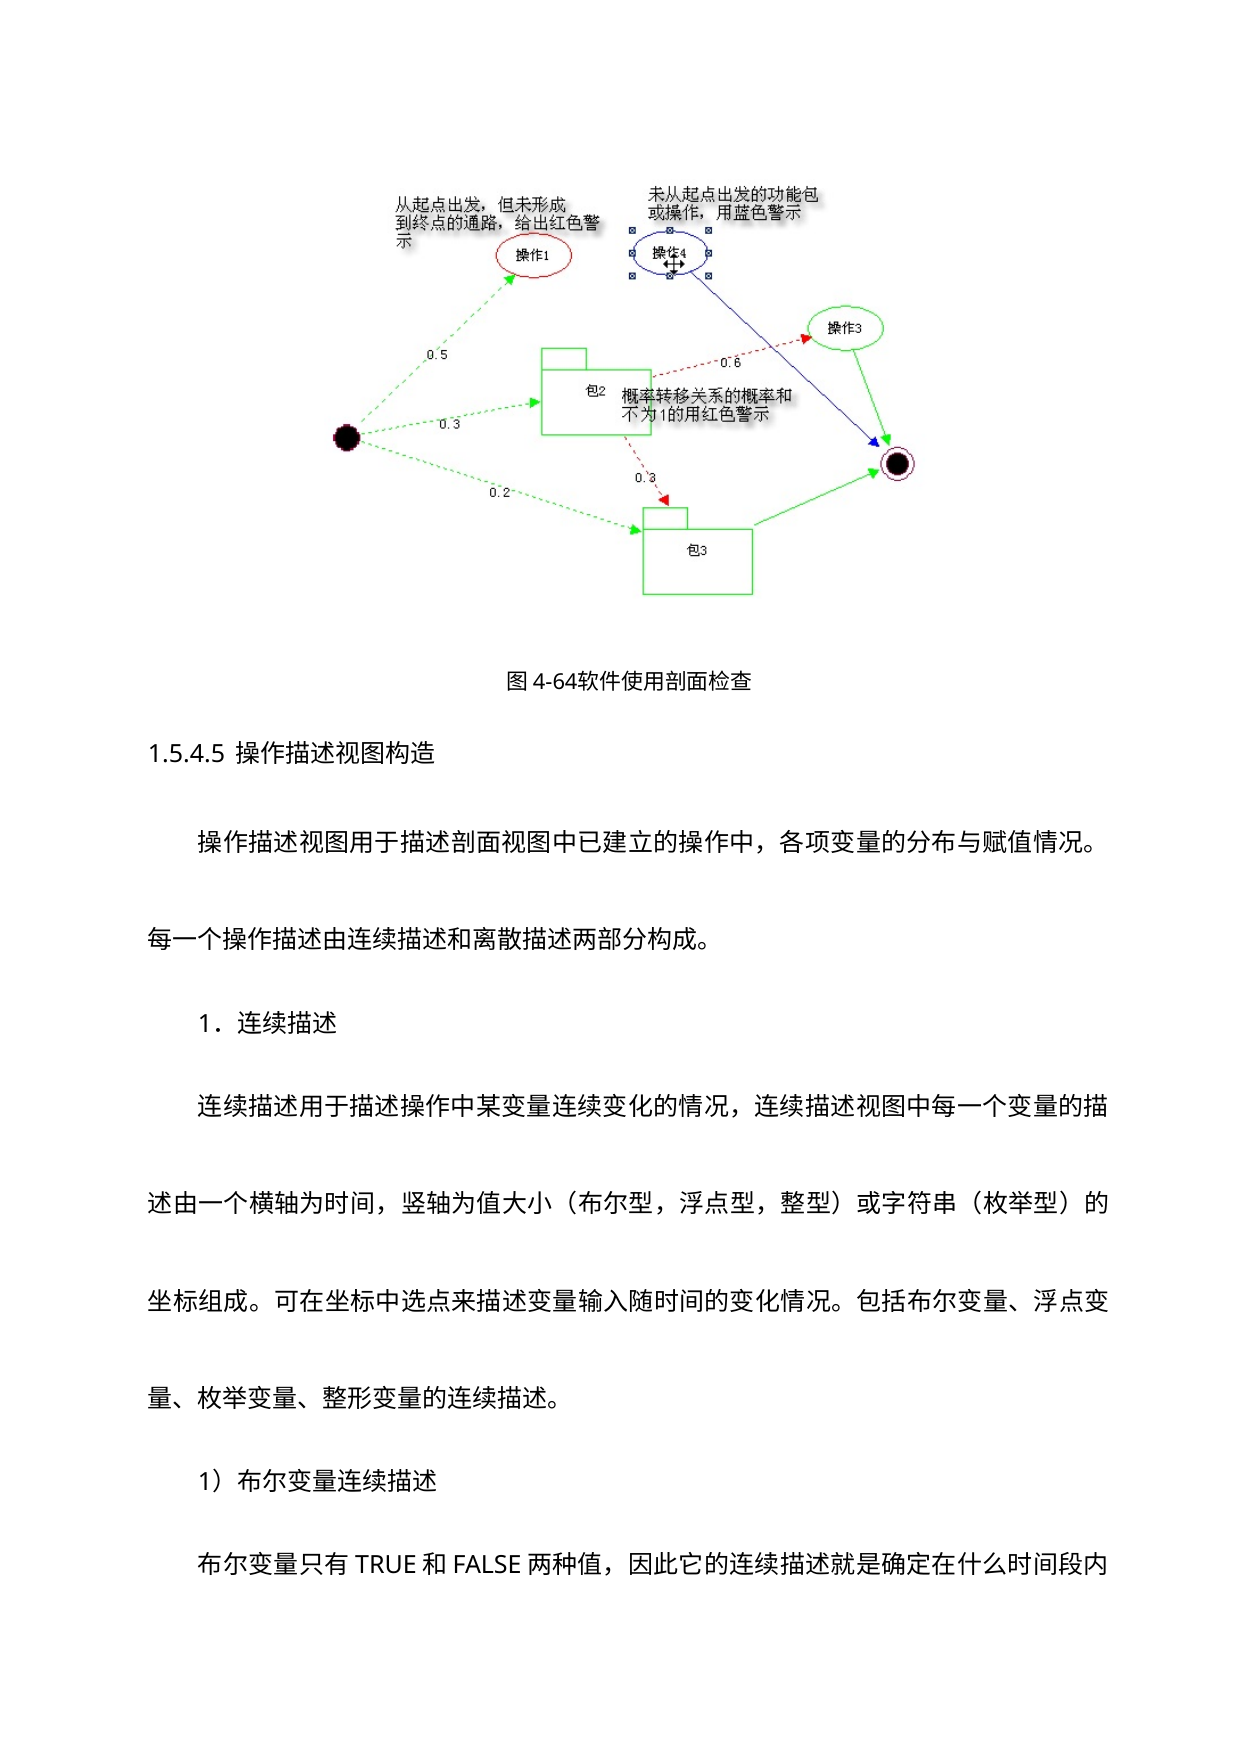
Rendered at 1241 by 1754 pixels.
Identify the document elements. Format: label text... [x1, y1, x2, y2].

text 1）布尔变量连续描述 [148, 1447, 1110, 1512]
picture [324, 161, 934, 628]
text 操作描述视图用于描述剖面视图中已建立的操作中，各项变量的分布与赋值情况。每一个操作描述由连续描述和离散描述两部分构成。 [148, 808, 1110, 971]
text 1．连续描述 [148, 989, 1110, 1054]
text 图 4-64软件使用剖面检查 [148, 664, 1110, 697]
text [148, 1531, 1110, 1596]
text 连续描述用于描述操作中某变量连续变化的情况，连续描述视图中每一个变量的描述由一个横轴为时间，竖轴为值大小（布尔型，浮点型，整型）或字符串（枚举型）的坐标组成。可在坐标中选点来描述变量输入随时间的变化情况。包括布尔变量、浮点变量、枚举变量、整形变量的连续描述。 [148, 1072, 1110, 1429]
subtitle 操作描述视图构造 [148, 719, 1110, 784]
